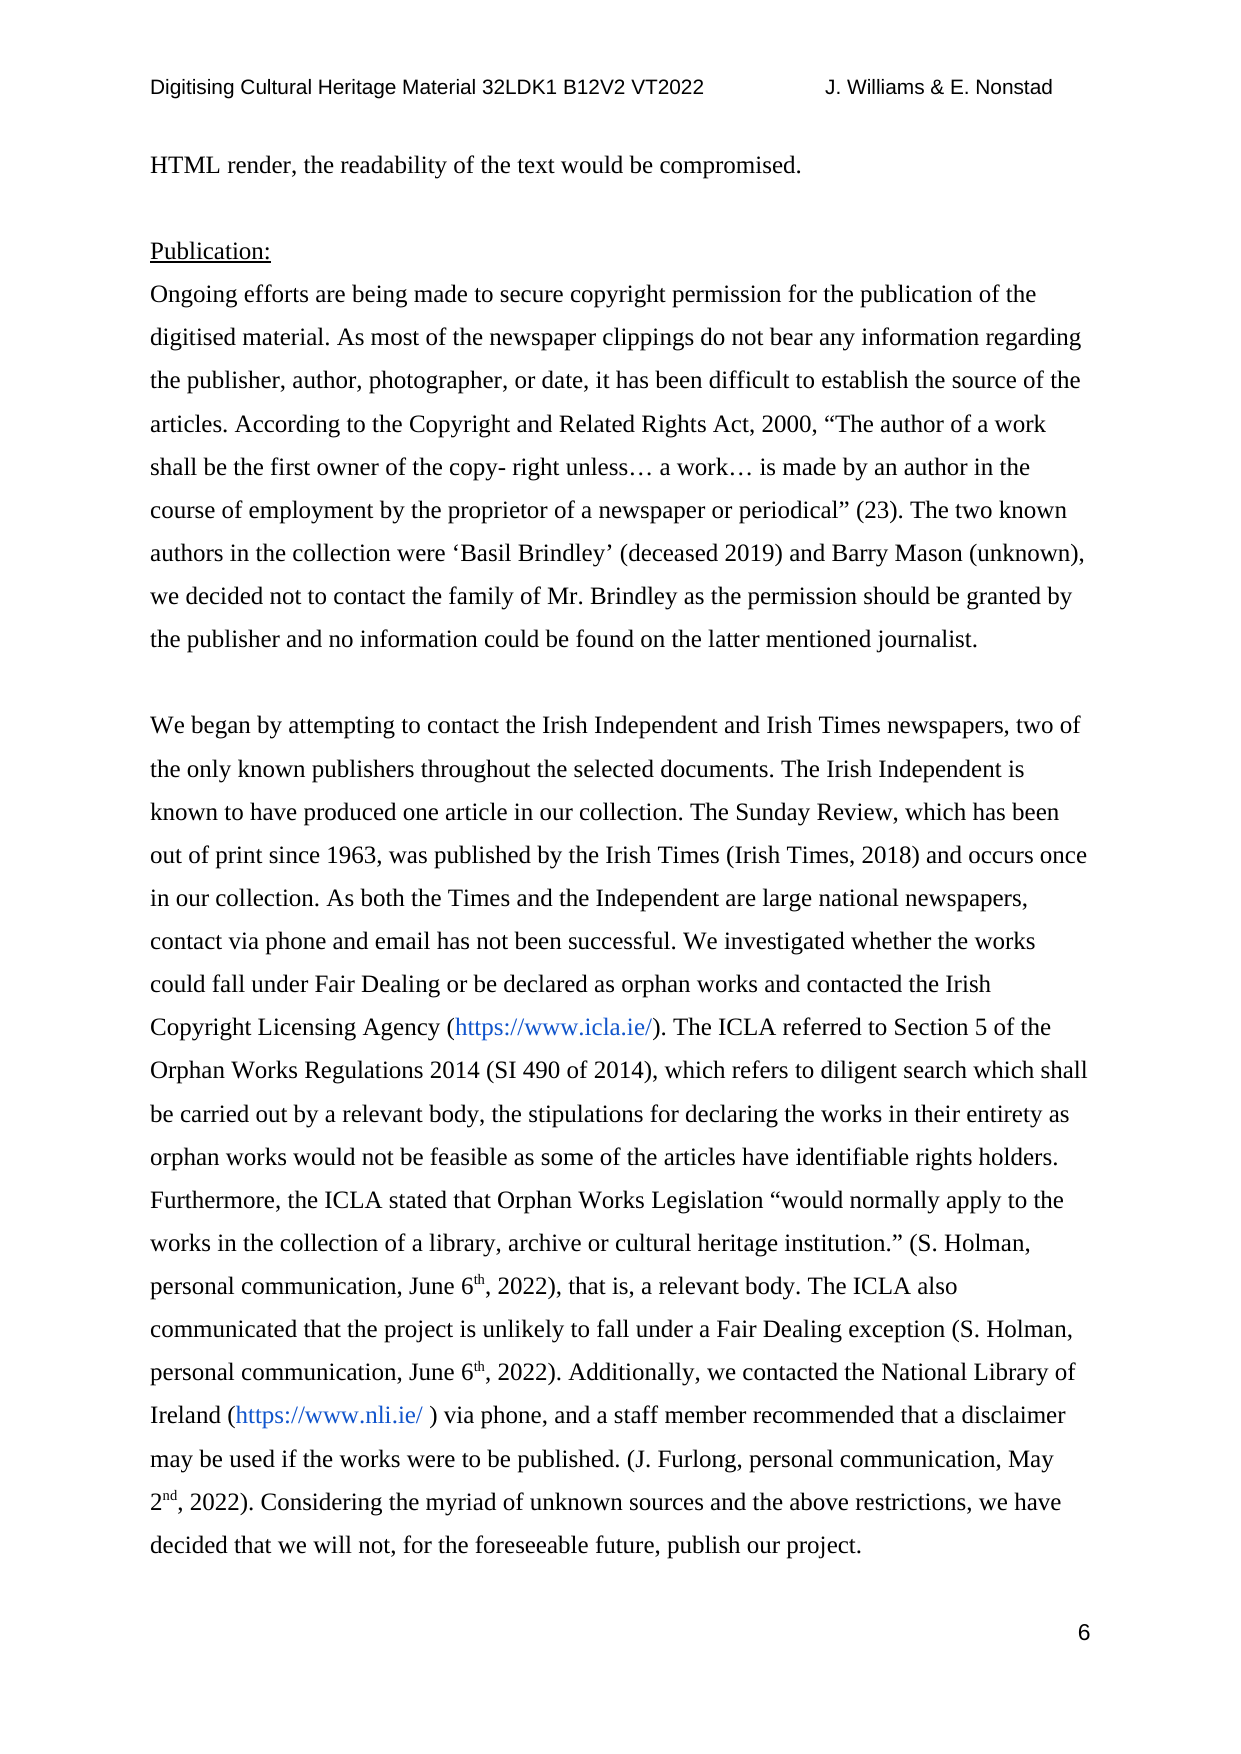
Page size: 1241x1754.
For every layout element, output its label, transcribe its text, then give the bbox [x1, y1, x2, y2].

text Publication: [150, 236, 1090, 265]
text HTML render, the readability of the text would be compromised. [150, 150, 1240, 179]
text We began by attempting to contact the Irish Independent and Irish Times newspapers, two of the only known publishers throughout the selected documents. The Irish Independent is known to have produced one article in our collection. The Sunday Review, which has been out of print since 1963, was published by the Irish Times (Irish Times, 2018) and occurs once in our collection. As both the Times and the Independent are large national newspapers, contact via phone and email has not been successful. We investigated whether the works could fall under Fair Dealing or be declared as orphan works and contacted the Irish Copyright Licensing Agency (https://www.icla.ie/). The ICLA referred to Section 5 of the Orphan Works Regulations 2014 (SI 490 of 2014), which refers to diligent search which shall be carried out by a relevant body, the stipulations for declaring the works in their entirety as orphan works would not be feasible as some of the articles have identifiable rights holders. Furthermore, the ICLA stated that Orphan Works Legislation “would normally apply to the works in the collection of a library, archive or cultural heritage institution.” (S. Holman, personal communication, June 6th, 2022), that is, a relevant body. The ICLA also communicated that the project is unlikely to fall under a Fair Dealing exception (S. Holman, personal communication, June 6th, 2022). Additionally, we contacted the National Library of Ireland (https://www.nli.ie/ ) via phone, and a staff member recommended that a disclaimer may be used if the works were to be published. (J. Furlong, personal communication, May 2nd, 2022). Considering the myriad of unknown sources and the above restrictions, we have decided that we will not, for the foreseeable future, publish our project. [150, 711, 1090, 1559]
text Ongoing efforts are being made to secure copyright permission for the publication of the digitised material. As most of the newspaper clippings do not bear any information regarding the publisher, author, photographer, or date, it has been difficult to establish the source of the articles. According to the Copyright and Related Rights Act, 2000, “The author of a work shall be the first owner of the copy- right unless… a work… is made by an author in the course of employment by the proprietor of a newspaper or periodical” (23). The two known authors in the collection were ‘Basil Brindley’ (deceased 2019) and Barry Mason (unknown), we decided not to contact the family of Mr. Brindley as the permission should be granted by the publisher and no information could be found on the latter mentioned journalist. [150, 279, 1090, 653]
